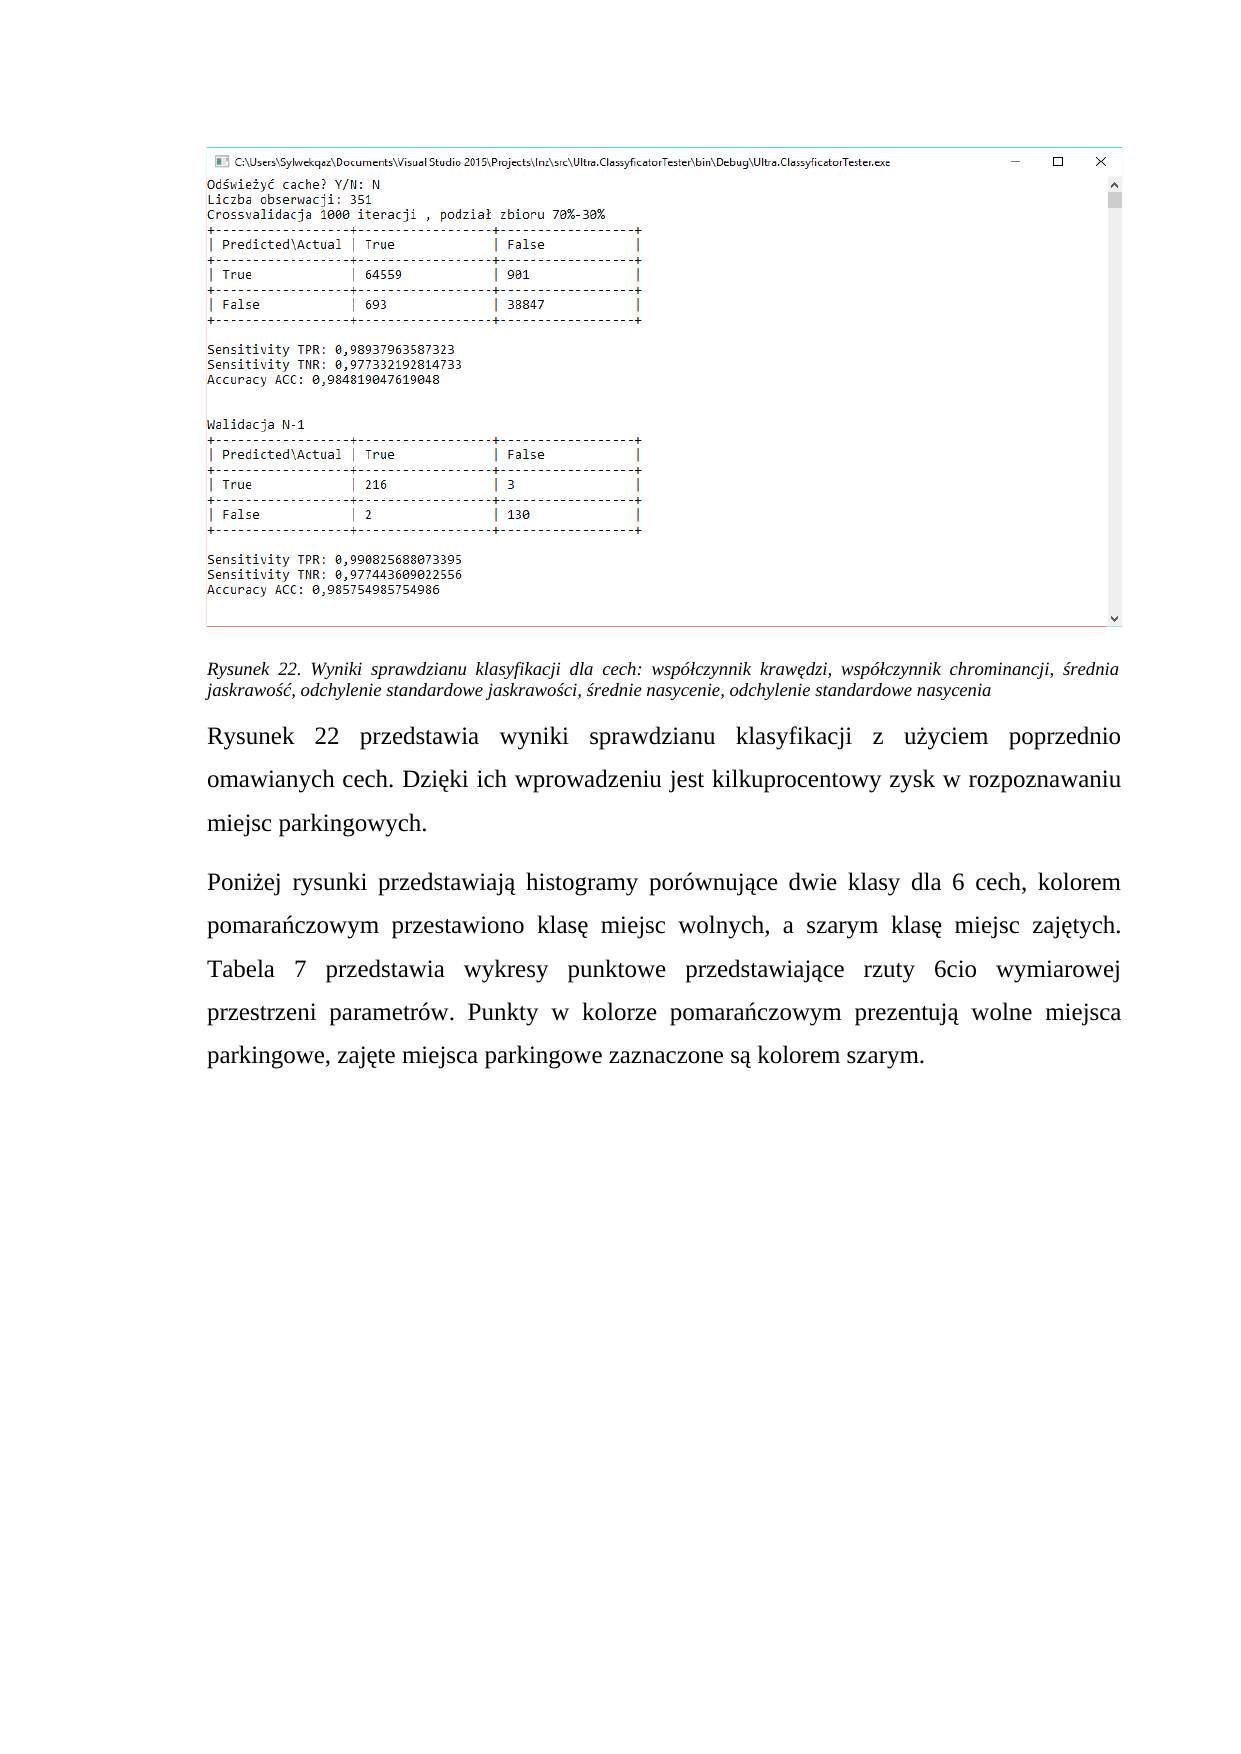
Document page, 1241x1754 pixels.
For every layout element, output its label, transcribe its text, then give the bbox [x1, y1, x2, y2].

text Rysunek 22 przedstawia wyniki sprawdzianu klasyfikacji z użyciem poprzednio omawianych cech. Dzięki ich wprowadzeniu jest kilkuprocentowy zysk w rozpoznawaniu miejsc parkingowych. [207, 721, 1122, 836]
picture [206, 147, 1123, 627]
text Rysunek 22. Wyniki sprawdzianu klasyfikacji dla cech: współczynnik krawędzi, współczynnik chrominancji, średnia jaskrawość, odchylenie standardowe jaskrawości, średnie nasycenie, odchylenie standardowe nasycenia [207, 657, 1122, 701]
text Poniżej rysunki przedstawiają histogramy porównujące dwie klasy dla 6 cech, kolorem pomarańczowym przestawiono klasę miejsc wolnych, a szarym klasę miejsc zajętych. Tabela 7 przedstawia wykresy punktowe przedstawiające rzuty 6cio wymiarowej przestrzeni parametrów. Punkty w kolorze pomarańczowym prezentują wolne miejsca parkingowe, zajęte miejsca parkingowe zaznaczone są kolorem szarym. [207, 867, 1122, 1069]
